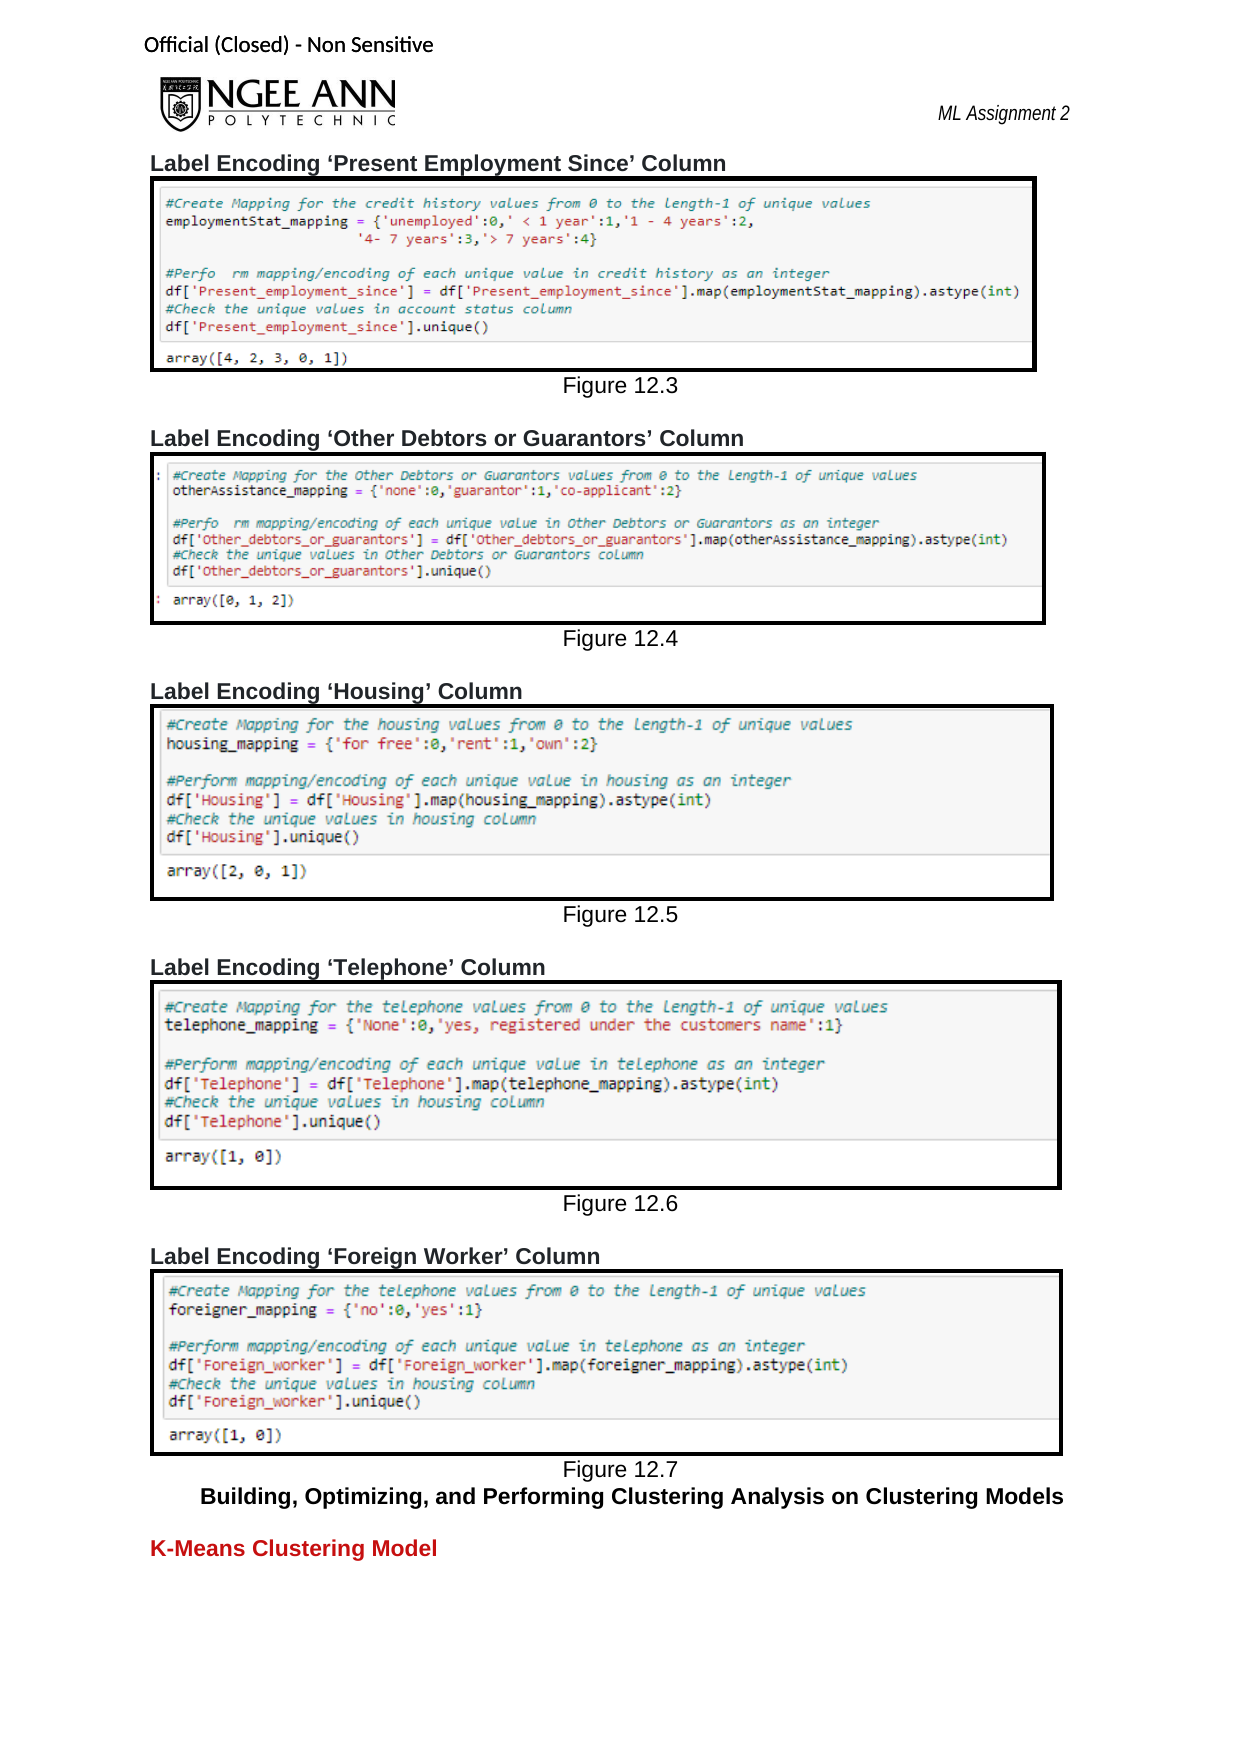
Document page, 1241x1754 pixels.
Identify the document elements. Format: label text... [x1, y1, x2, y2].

text Figure 12.7 [150, 1456, 1090, 1483]
text Figure 12.6 [150, 1190, 1090, 1216]
picture [154, 1273, 1059, 1452]
subtitle Label Encoding ‘Other Debtors or Guarantors’ Column [150, 425, 1090, 452]
text Figure 12.4 [150, 625, 1090, 651]
subtitle Building, Optimizing, and Performing Clustering Analysis on Clustering Models [200, 1483, 1090, 1509]
picture [154, 708, 1050, 897]
text Figure 12.5 [150, 901, 1090, 927]
picture [154, 181, 1032, 368]
subtitle Label Encoding ‘Housing’ Column [150, 678, 1090, 704]
picture [154, 456, 1042, 621]
subtitle Label Encoding ‘Foreign Worker’ Column [150, 1243, 1090, 1269]
text Figure 12.3 [150, 372, 1090, 399]
subtitle K-Means Clustering Model [150, 1535, 1090, 1562]
picture [154, 984, 1057, 1186]
subtitle Label Encoding ‘Telephone’ Column [150, 954, 1090, 980]
picture [160, 77, 395, 132]
subtitle Label Encoding ‘Present Employment Since’ Column [150, 150, 1090, 176]
